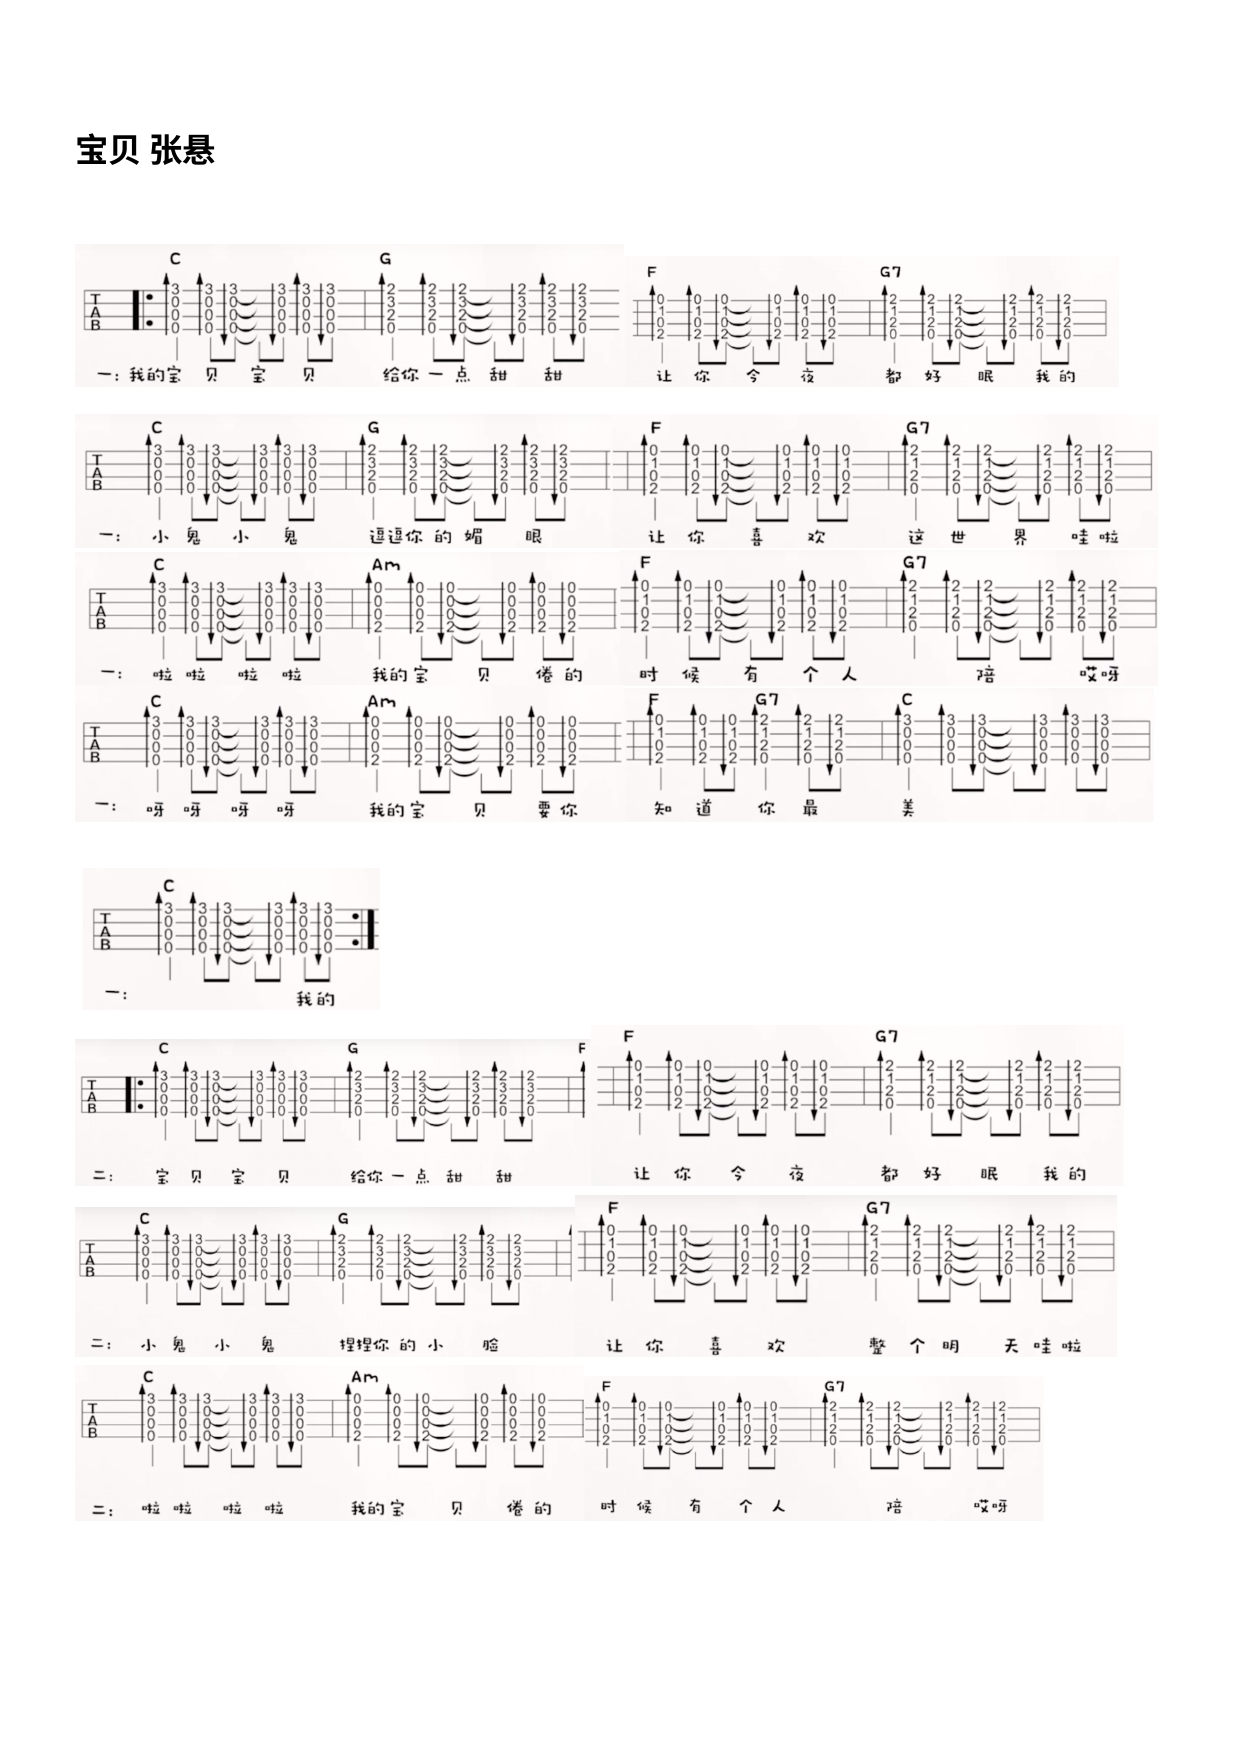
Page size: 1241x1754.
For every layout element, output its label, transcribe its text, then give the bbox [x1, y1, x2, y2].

picture [75, 550, 1158, 822]
subtitle 宝贝 张悬 [75, 114, 1165, 182]
picture [75, 1025, 1124, 1186]
picture [75, 1195, 1118, 1357]
picture [75, 414, 1159, 548]
picture [75, 1365, 1044, 1521]
picture [82, 868, 381, 1010]
picture [75, 244, 1119, 387]
